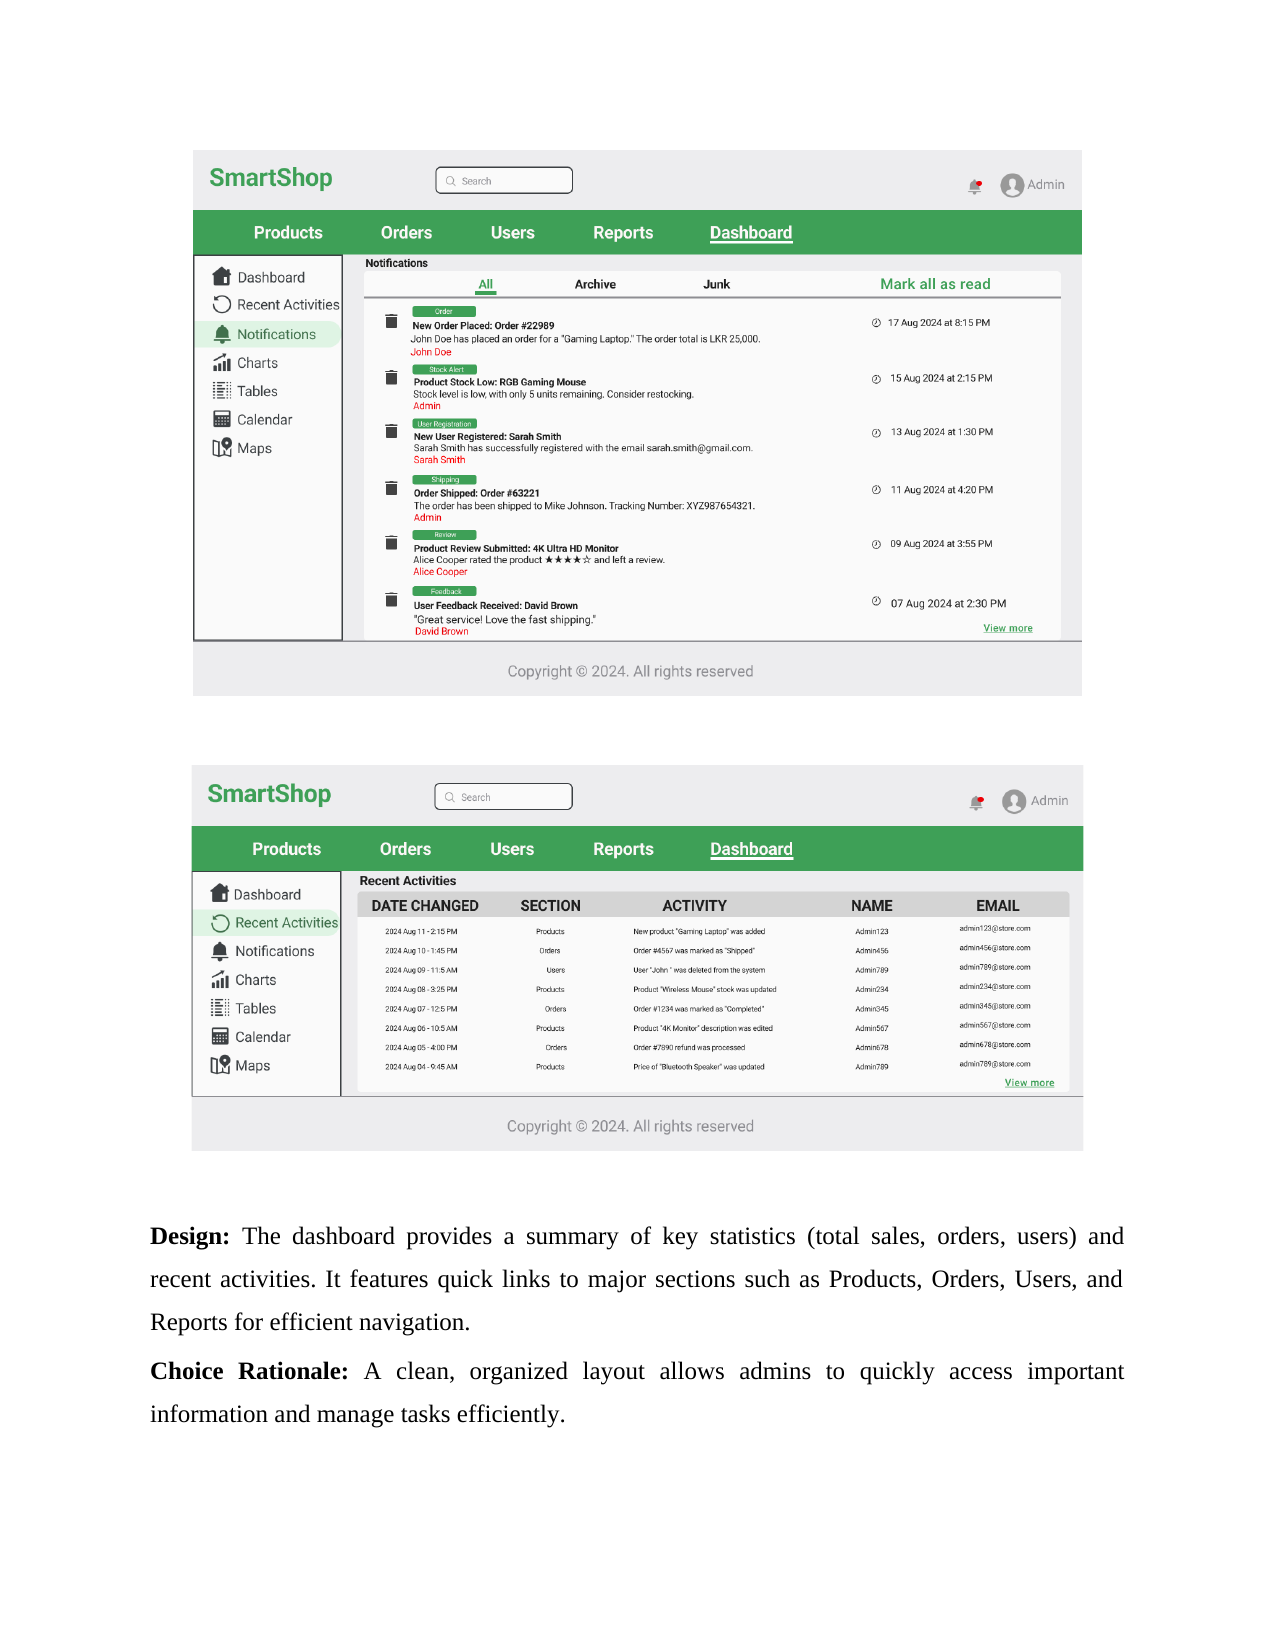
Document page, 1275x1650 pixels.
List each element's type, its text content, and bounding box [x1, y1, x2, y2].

picture [191, 765, 1084, 1151]
picture [193, 150, 1082, 696]
text Choice Rationale: A clean, organized layout allows admins to quickly access important information and manage tasks efficiently. [150, 1356, 1125, 1428]
text Design: The dashboard provides a summary of key statistics (total sales, orders, users) and recent activities. It features quick links to major sections such as Products, Orders, Users, and Reports for efficient navigation. [150, 1221, 1125, 1336]
